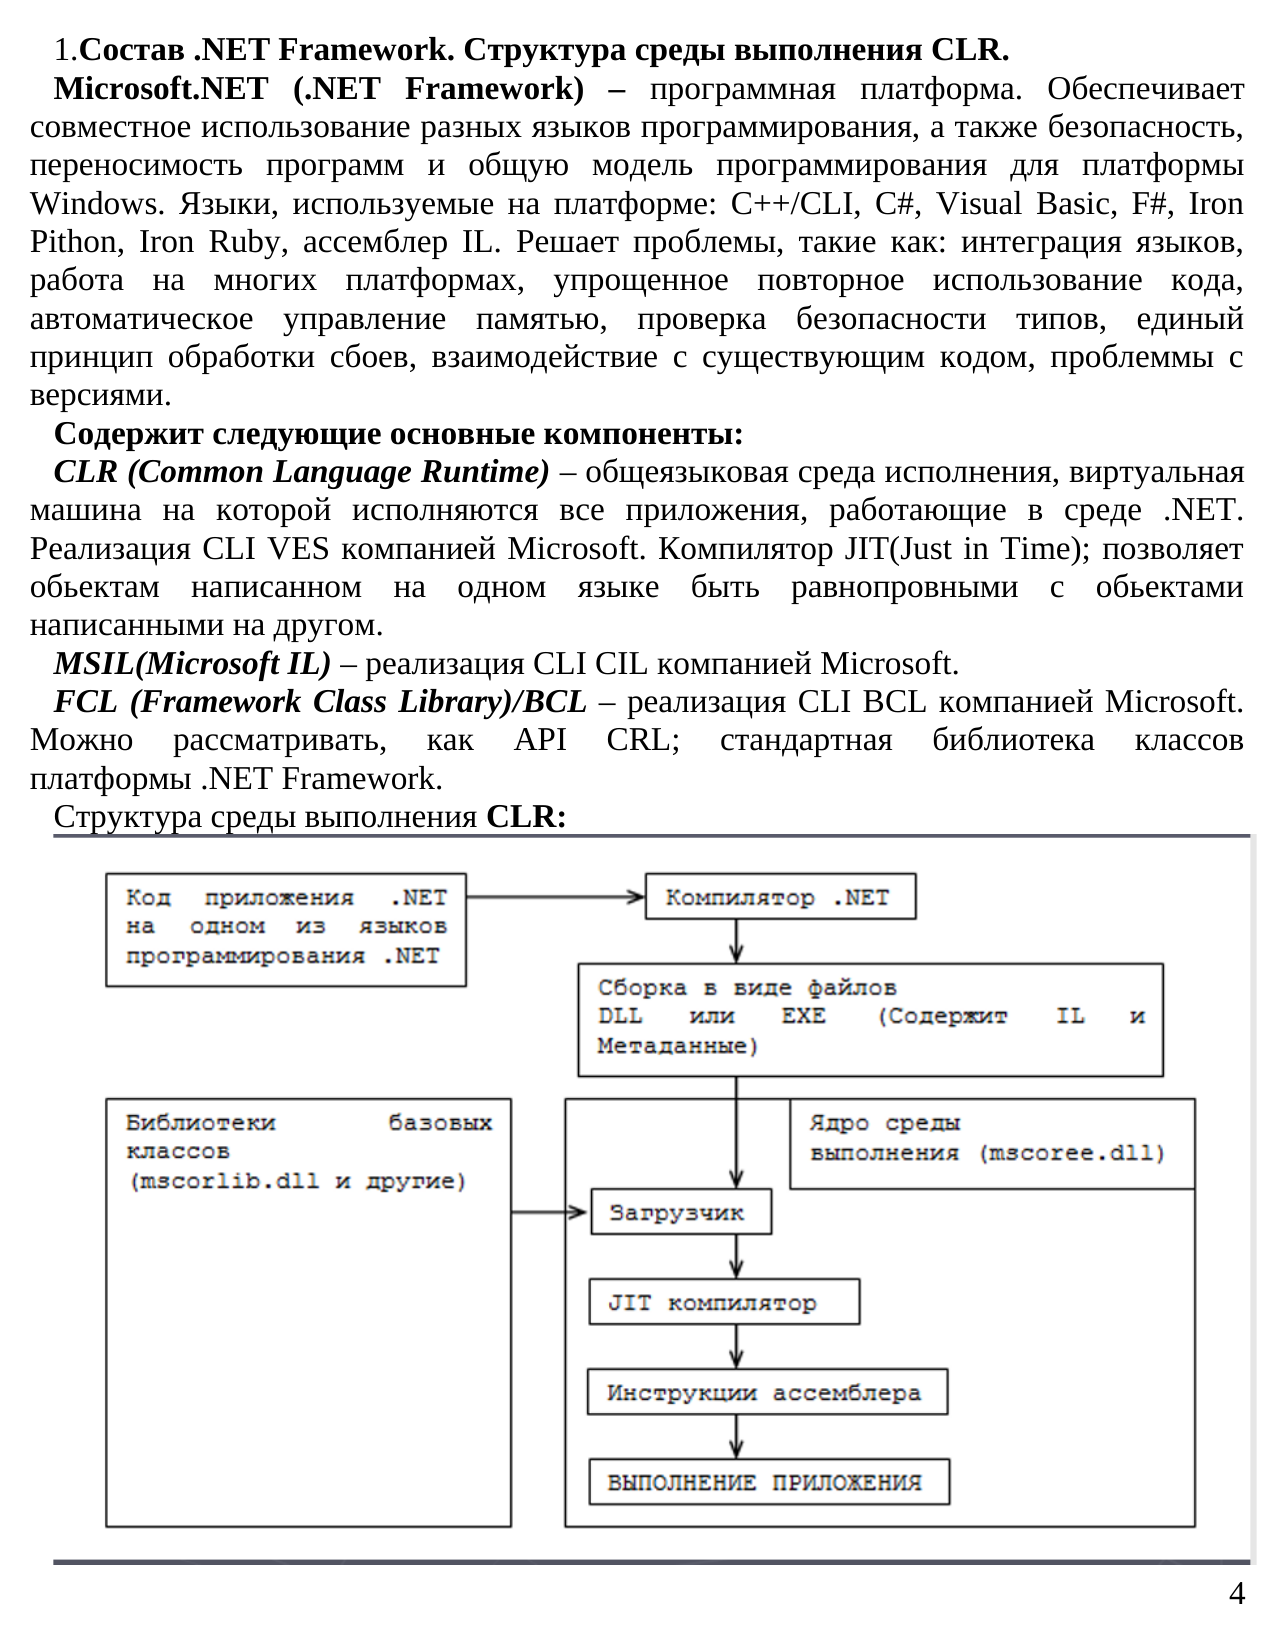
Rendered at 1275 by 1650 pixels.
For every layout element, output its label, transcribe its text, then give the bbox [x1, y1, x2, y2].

subtitle Состав .NET Framework. Структура среды выполнения CLR. [29, 29, 1245, 68]
text FCL (Framework Class Library)/BCL – реализация CLI BCL компанией Microsoft. Можно рассматривать, как API CRL; стандартная библиотека классов платформы .NET Framework. [29, 681, 1245, 796]
list Содержит следующие основные компоненты: [29, 413, 1245, 451]
list Структура среды выполнения CLR: [29, 796, 1245, 834]
picture [53, 834, 1257, 1565]
text СLR (Common Language Runtime) – общеязыковая среда исполнения, виртуальная машина на которой исполняются все приложения, работающие в среде .NET. Реализация CLI VES компанией Microsoft. Компилятор JIT(Just in Time); позволяет обьектам написанном на одном языке быть равнопровными с обьектами написанными на другом. [29, 451, 1245, 643]
list Microsoft.NET (.NET Framework) – программная платформа. Обеспечивает совместное использование разных языков программирования, а также безопасность, переносимость программ и общую модель программирования для платформы Windows. Языки, используемые на платформе: C++/CLI, C#, Visual Basic, F#, Iron Pithon, Iron Ruby, ассемблер IL. Решает проблемы, такие как: интеграция языков, работа на многих платформах, упрощенное повторное использование кода, автоматическое управление памятью, проверка безопасности типов, единый принцип обработки сбоев, взаимодействие с существующим кодом, проблеммы с версиями. [29, 68, 1245, 413]
text MSIL(Microsoft IL) – реализация CLI CIL компанией Microsoft. [29, 643, 1245, 681]
